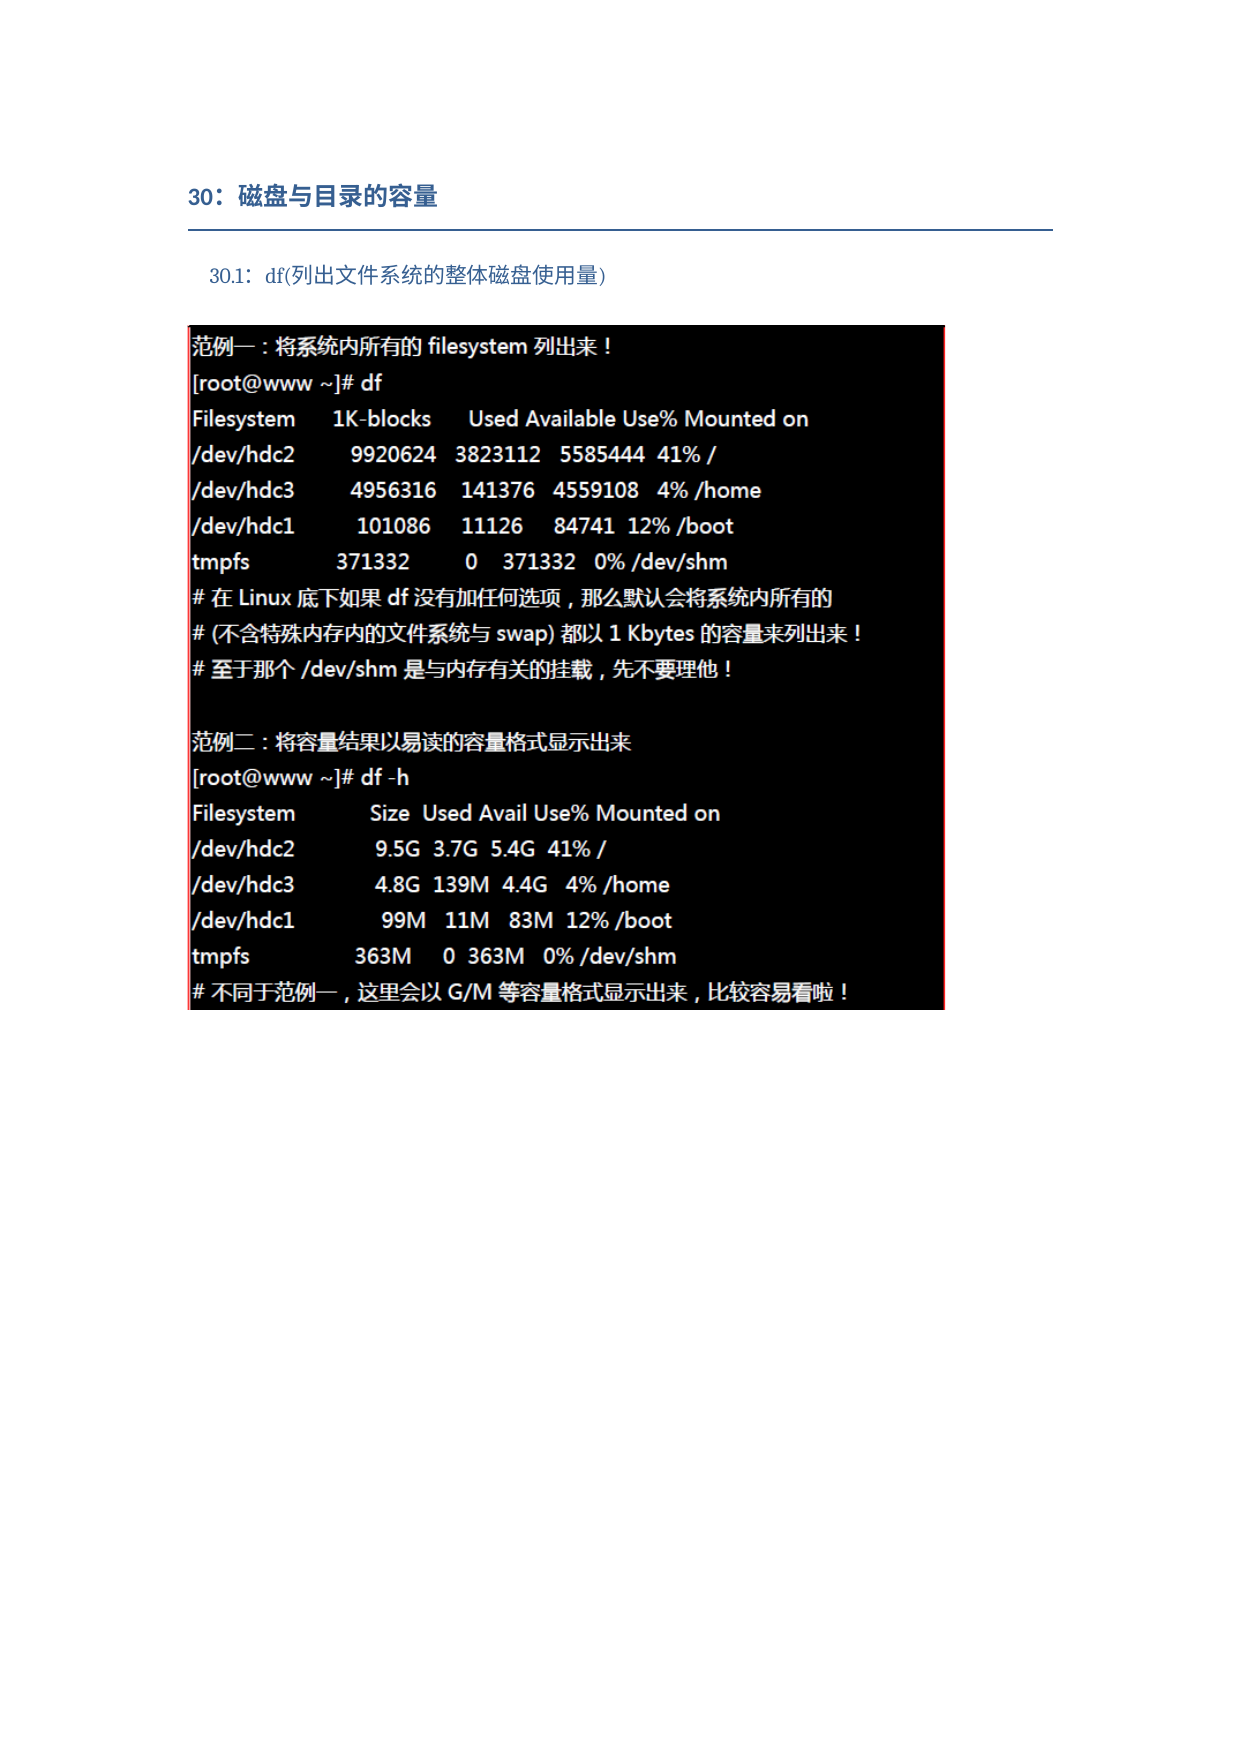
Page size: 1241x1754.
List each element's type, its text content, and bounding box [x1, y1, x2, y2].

subtitle 30：磁盘与目录的容量 [187, 162, 1053, 231]
subtitle 30.1：df(列出文件系统的整体磁盘使用量) [209, 258, 1053, 290]
picture [187, 325, 946, 1010]
